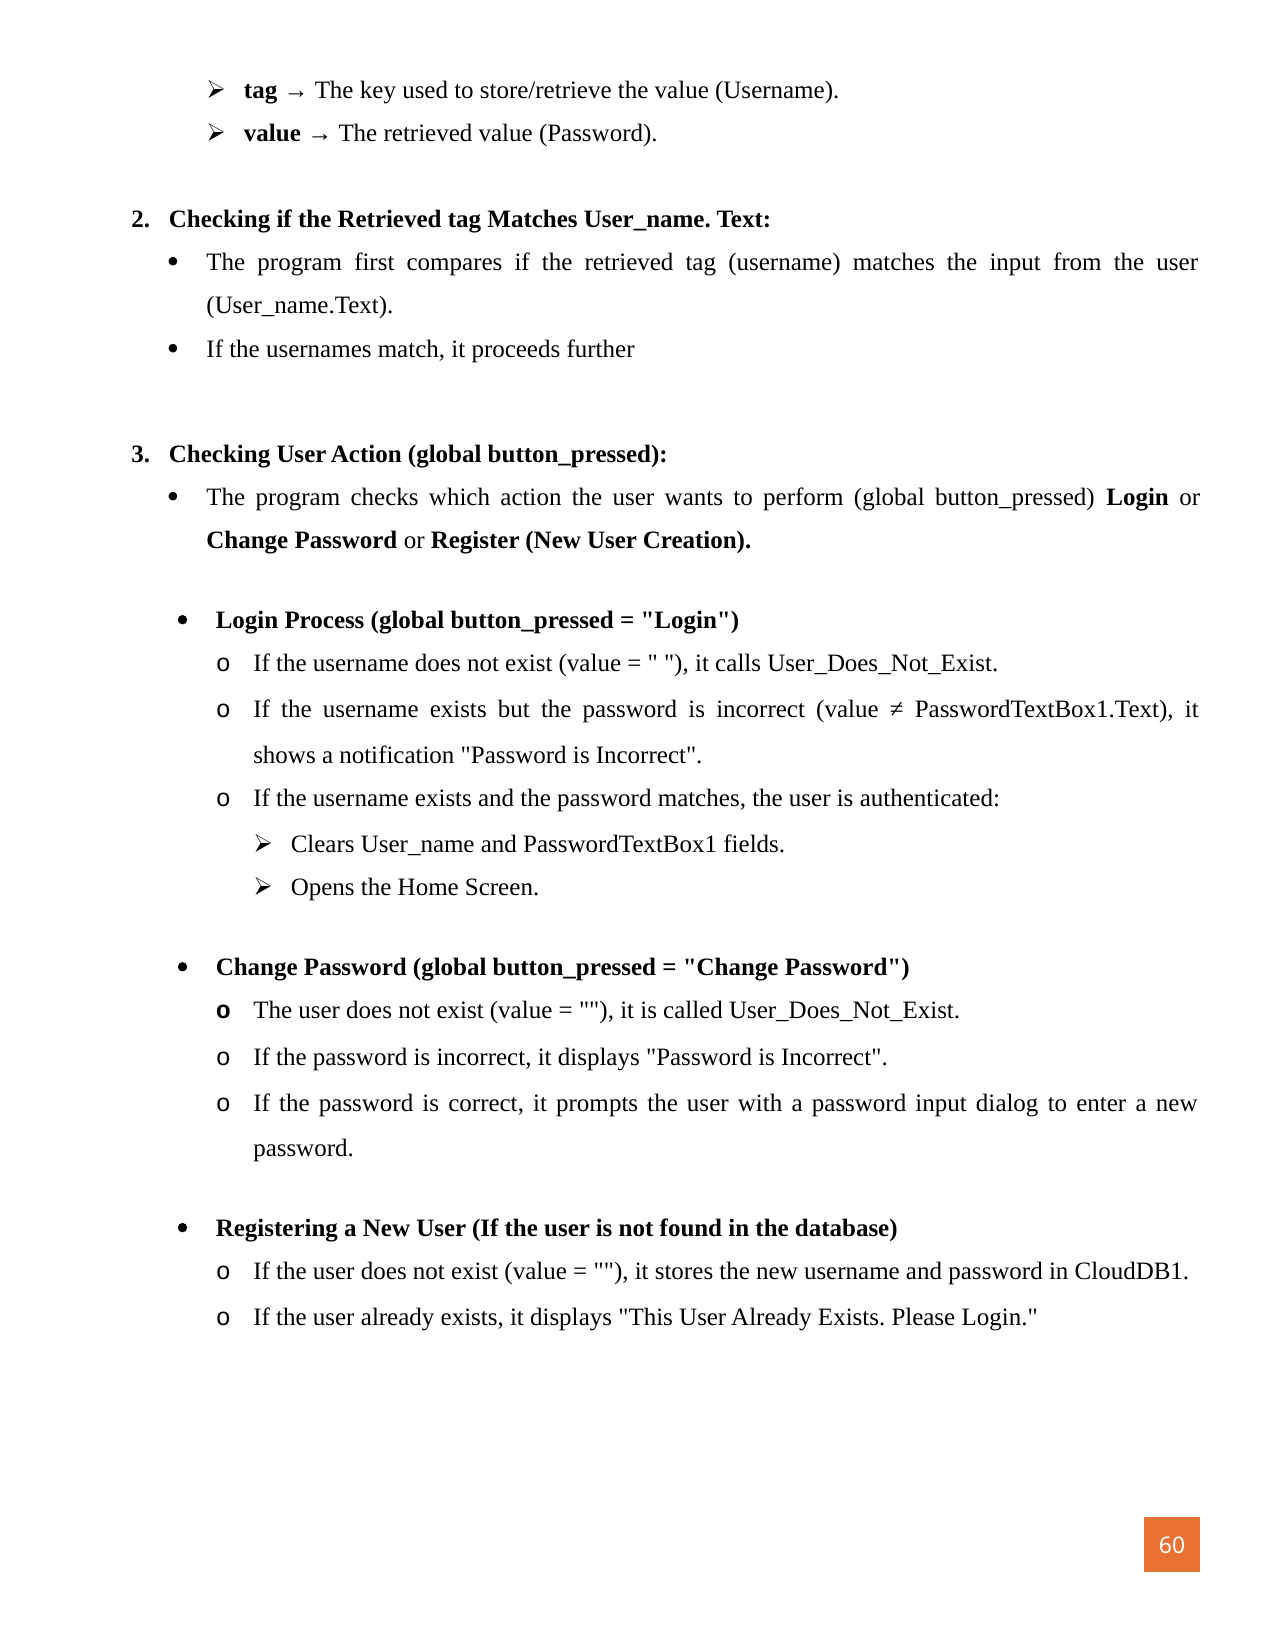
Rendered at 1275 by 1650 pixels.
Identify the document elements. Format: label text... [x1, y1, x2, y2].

list If the password is incorrect, it displays "Password is Incorrect". [216, 1042, 1200, 1072]
list Opens the Home Screen. [253, 872, 1200, 901]
list Checking if the Retrieved tag Matches User_name. Text: [131, 204, 1200, 233]
list Checking User Action (global button_pressed): [131, 439, 1200, 468]
list If the usernames match, it proceeds further [169, 334, 1200, 362]
list If the username exists but the password is incorrect (value ≠ PasswordTextBox1.Text), it shows a notification "Password is Incorrect". [216, 694, 1200, 768]
list If the username exists and the password matches, the user is authenticated: [216, 783, 1200, 814]
list The program checks which action the user wants to perform (global button_pressed) Login or Change Password or Register (New User Creation). [169, 482, 1200, 554]
list Registering a New User (If the user is not found in the database) [178, 1213, 1200, 1242]
list If the password is correct, it prompts the user with a password input dialog to enter a new password. [216, 1088, 1200, 1162]
list If the user does not exist (value = ""), it stores the new username and password in CloudDB1. [216, 1256, 1200, 1287]
list If the username does not exist (value = " "), it calls User_Does_Not_Exist. [216, 648, 1200, 679]
list tag → The key used to store/retrieve the value (Username). [206, 75, 1200, 104]
list Clears User_name and PasswordTextBox1 fields. [253, 829, 1200, 858]
list Login Process (global button_pressed = "Login") [178, 605, 1200, 634]
list The program first compares if the retrieved tag (username) matches the input from the user (User_name.Text). [169, 247, 1200, 319]
list value → The retrieved value (Password). [206, 118, 1200, 147]
list If the user already exists, it displays "This User Already Exists. Please Login." [216, 1302, 1200, 1333]
list The user does not exist (value = ""), it is called User_Does_Not_Exist. [216, 995, 1200, 1026]
list Change Password (global button_pressed = "Change Password") [178, 952, 1200, 981]
